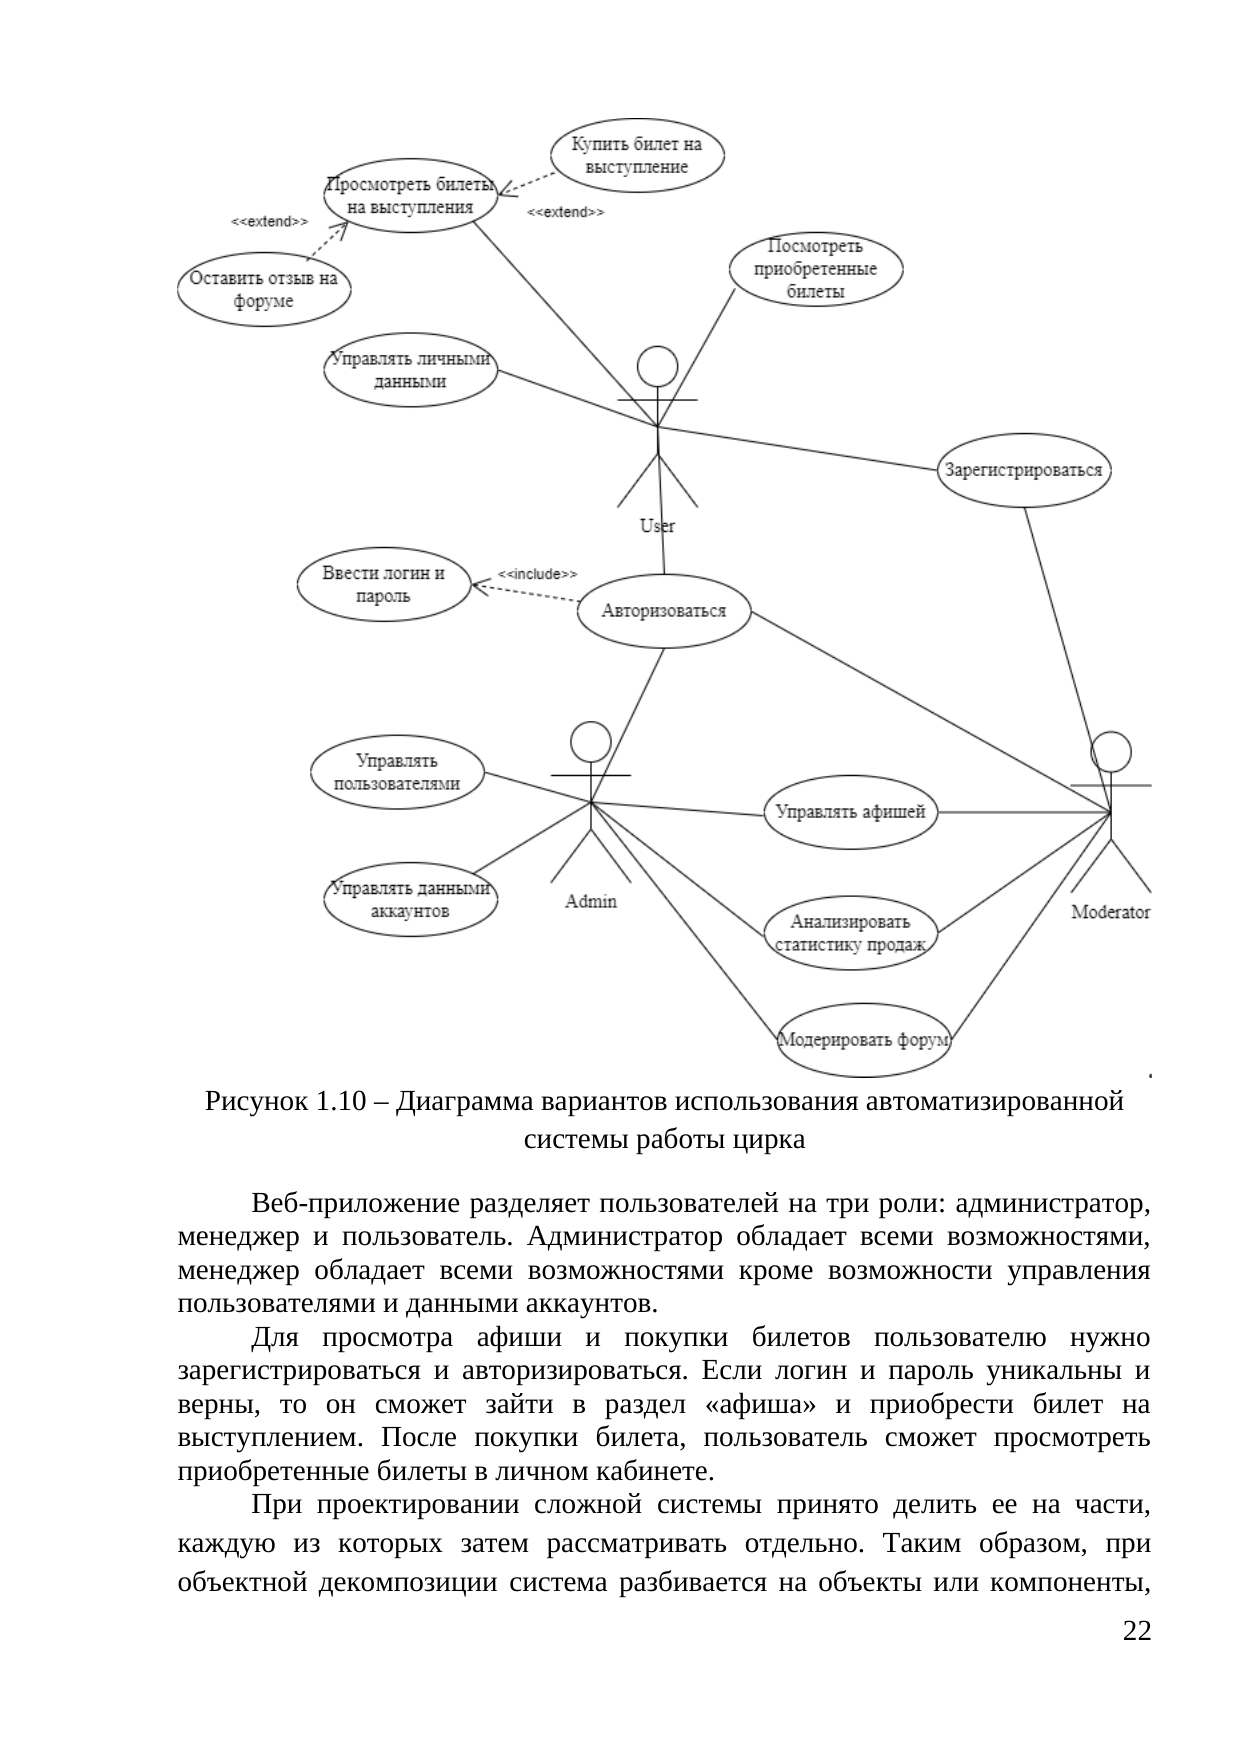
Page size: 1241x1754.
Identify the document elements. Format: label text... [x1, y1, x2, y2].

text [177, 1487, 1152, 1597]
text Веб-приложение разделяет пользователей на три роли: администратор, менеджер и пользователь. Администратор обладает всеми возможностями, менеджер обладает всеми возможностями кроме возможности управления пользователями и данными аккаунтов. [177, 1185, 1152, 1319]
text Для просмотра афиши и покупки билетов пользователю нужно зарегистрироваться и авторизироваться. Если логин и пароль уникальны и верны, то он сможет зайти в раздел «афиша» и приобрести билет на выступлением. После покупки билета, пользователь сможет просмотреть приобретенные билеты в личном кабинете. [177, 1319, 1152, 1487]
picture [177, 118, 1152, 1078]
text Рисунок 1.10 – Диаграмма вариантов использования автоматизированной системы работы цирка [177, 1083, 1152, 1155]
